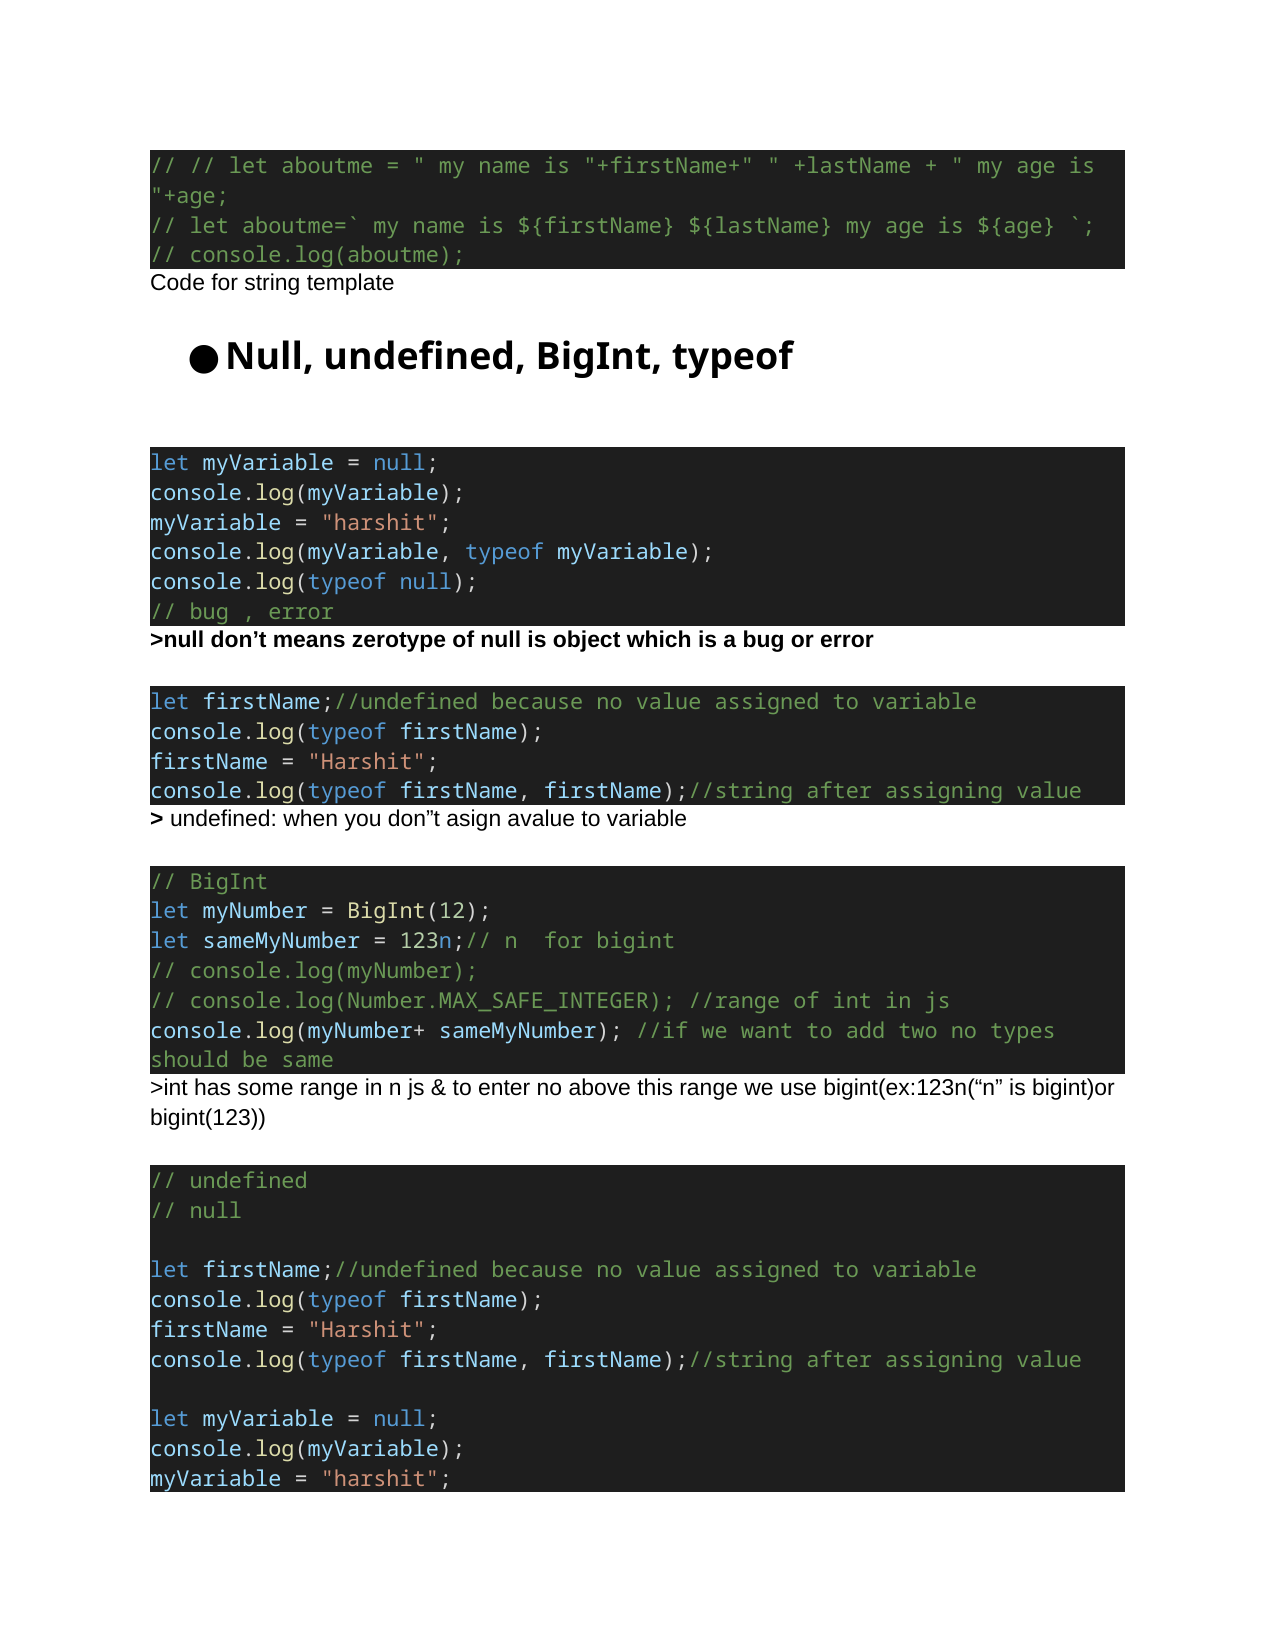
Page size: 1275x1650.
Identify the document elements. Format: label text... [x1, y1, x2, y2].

text console.log(myVariable); [150, 1433, 1125, 1463]
text // console.log(Number.MAX_SAFE_INTEGER); //range of int in js [150, 985, 1125, 1014]
text console.log(myNumber+ sameMyNumber); //if we want to add two no types should be same [150, 1014, 1125, 1074]
text >null don’t means zerotype of null is object which is a bug or error [150, 626, 1125, 652]
text // null [150, 1194, 1125, 1224]
text console.log(typeof firstName, firstName);//string after assigning value [150, 1343, 1125, 1373]
text console.log(typeof firstName); [150, 716, 1125, 746]
text let firstName;//undefined because no value assigned to variable [150, 686, 1125, 716]
text console.log(myVariable, typeof myVariable); [150, 536, 1125, 566]
text console.log(typeof firstName, firstName);//string after assigning value [150, 775, 1125, 805]
text console.log(typeof firstName); [150, 1284, 1125, 1314]
text myVariable = "harshit"; [150, 506, 1125, 536]
text let myVariable = null; [150, 1403, 1125, 1433]
text let myNumber = BigInt(12); [150, 895, 1125, 925]
text // BigInt [150, 866, 1125, 895]
text >int has some range in n js & to enter no above this range we use bigint(ex:123n(“n” is bigint)or bigint(123)) [150, 1074, 1125, 1131]
text // console.log(myNumber); [150, 955, 1125, 985]
text let myVariable = null; [150, 447, 1125, 477]
text firstName = "Harshit"; [150, 746, 1125, 775]
text // console.log(aboutme); [150, 239, 1125, 269]
text let firstName;//undefined because no value assigned to variable [150, 1254, 1125, 1284]
text firstName = "Harshit"; [150, 1314, 1125, 1343]
text myVariable = "harshit"; [150, 1463, 1125, 1492]
text // undefined [150, 1165, 1125, 1194]
text console.log(typeof null); [150, 566, 1125, 596]
text let sameMyNumber = 123n;// n for bigint [150, 925, 1125, 955]
text console.log(myVariable); [150, 477, 1125, 506]
text // // let aboutme = " my name is "+firstName+" " +lastName + " my age is "+age; [150, 150, 1125, 209]
list Null, undefined, BigInt, typeof [187, 329, 1125, 381]
text // let aboutme=` my name is ${firstName} ${lastName} my age is ${age} `; [150, 209, 1125, 239]
text Code for string template [150, 269, 1125, 296]
text > undefined: when you don”t asign avalue to variable [150, 805, 1125, 832]
text // bug , error [150, 596, 1125, 626]
